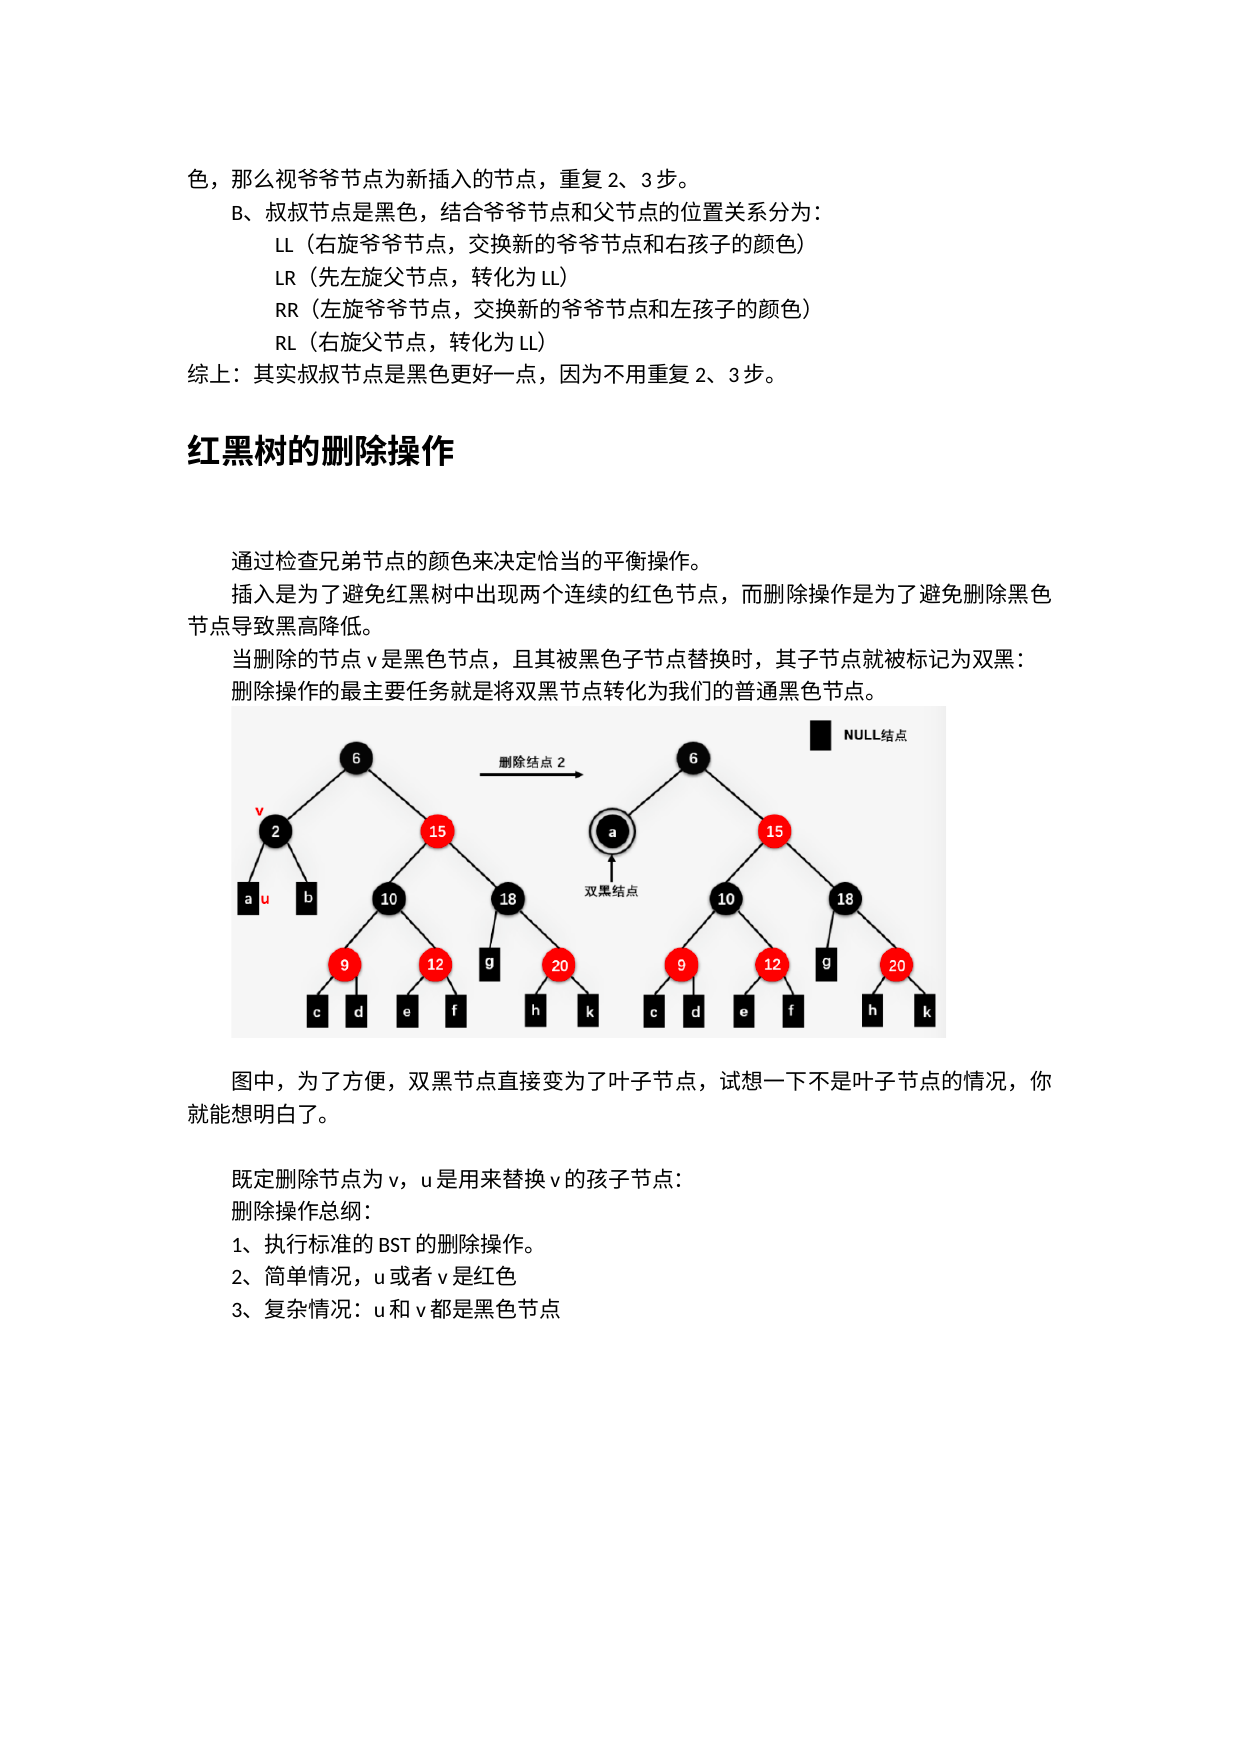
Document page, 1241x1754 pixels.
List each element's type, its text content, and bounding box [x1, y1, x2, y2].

list RR（左旋爷爷节点，交换新的爷爷节点和左孩子的颜色） [231, 292, 1053, 324]
picture [231, 706, 947, 1038]
text 插入是为了避免红黑树中出现两个连续的红色节点，而删除操作是为了避免删除黑色节点导致黑高降低。 [187, 576, 1053, 641]
text 删除操作总纲： [187, 1194, 1053, 1226]
list 综上：其实叔叔节点是黑色更好一点，因为不用重复2、3步。 [187, 357, 1053, 389]
list 简单情况，u或者v是红色 [187, 1259, 1053, 1291]
text 当删除的节点v是黑色节点，且其被黑色子节点替换时，其子节点就被标记为双黑： [187, 641, 1053, 674]
subtitle 红黑树的删除操作 [187, 417, 1053, 482]
text 图中，为了方便，双黑节点直接变为了叶子节点，试想一下不是叶子节点的情况，你就能想明白了。 [187, 1064, 1053, 1129]
list LR（先左旋父节点，转化为LL） [231, 259, 1053, 292]
text 既定删除节点为v，u是用来替换v的孩子节点： [187, 1161, 1053, 1194]
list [187, 162, 1053, 194]
list RL（右旋父节点，转化为LL） [231, 324, 1053, 357]
list 复杂情况：u和v都是黑色节点 [187, 1291, 1053, 1324]
list 执行标准的BST的删除操作。 [187, 1226, 1053, 1259]
text 通过检查兄弟节点的颜色来决定恰当的平衡操作。 [187, 544, 1053, 576]
list 叔叔节点是黑色，结合爷爷节点和父节点的位置关系分为： [187, 194, 1053, 227]
list LL（右旋爷爷节点，交换新的爷爷节点和右孩子的颜色） [231, 227, 1053, 259]
text 删除操作的最主要任务就是将双黑节点转化为我们的普通黑色节点。 [187, 674, 1053, 706]
